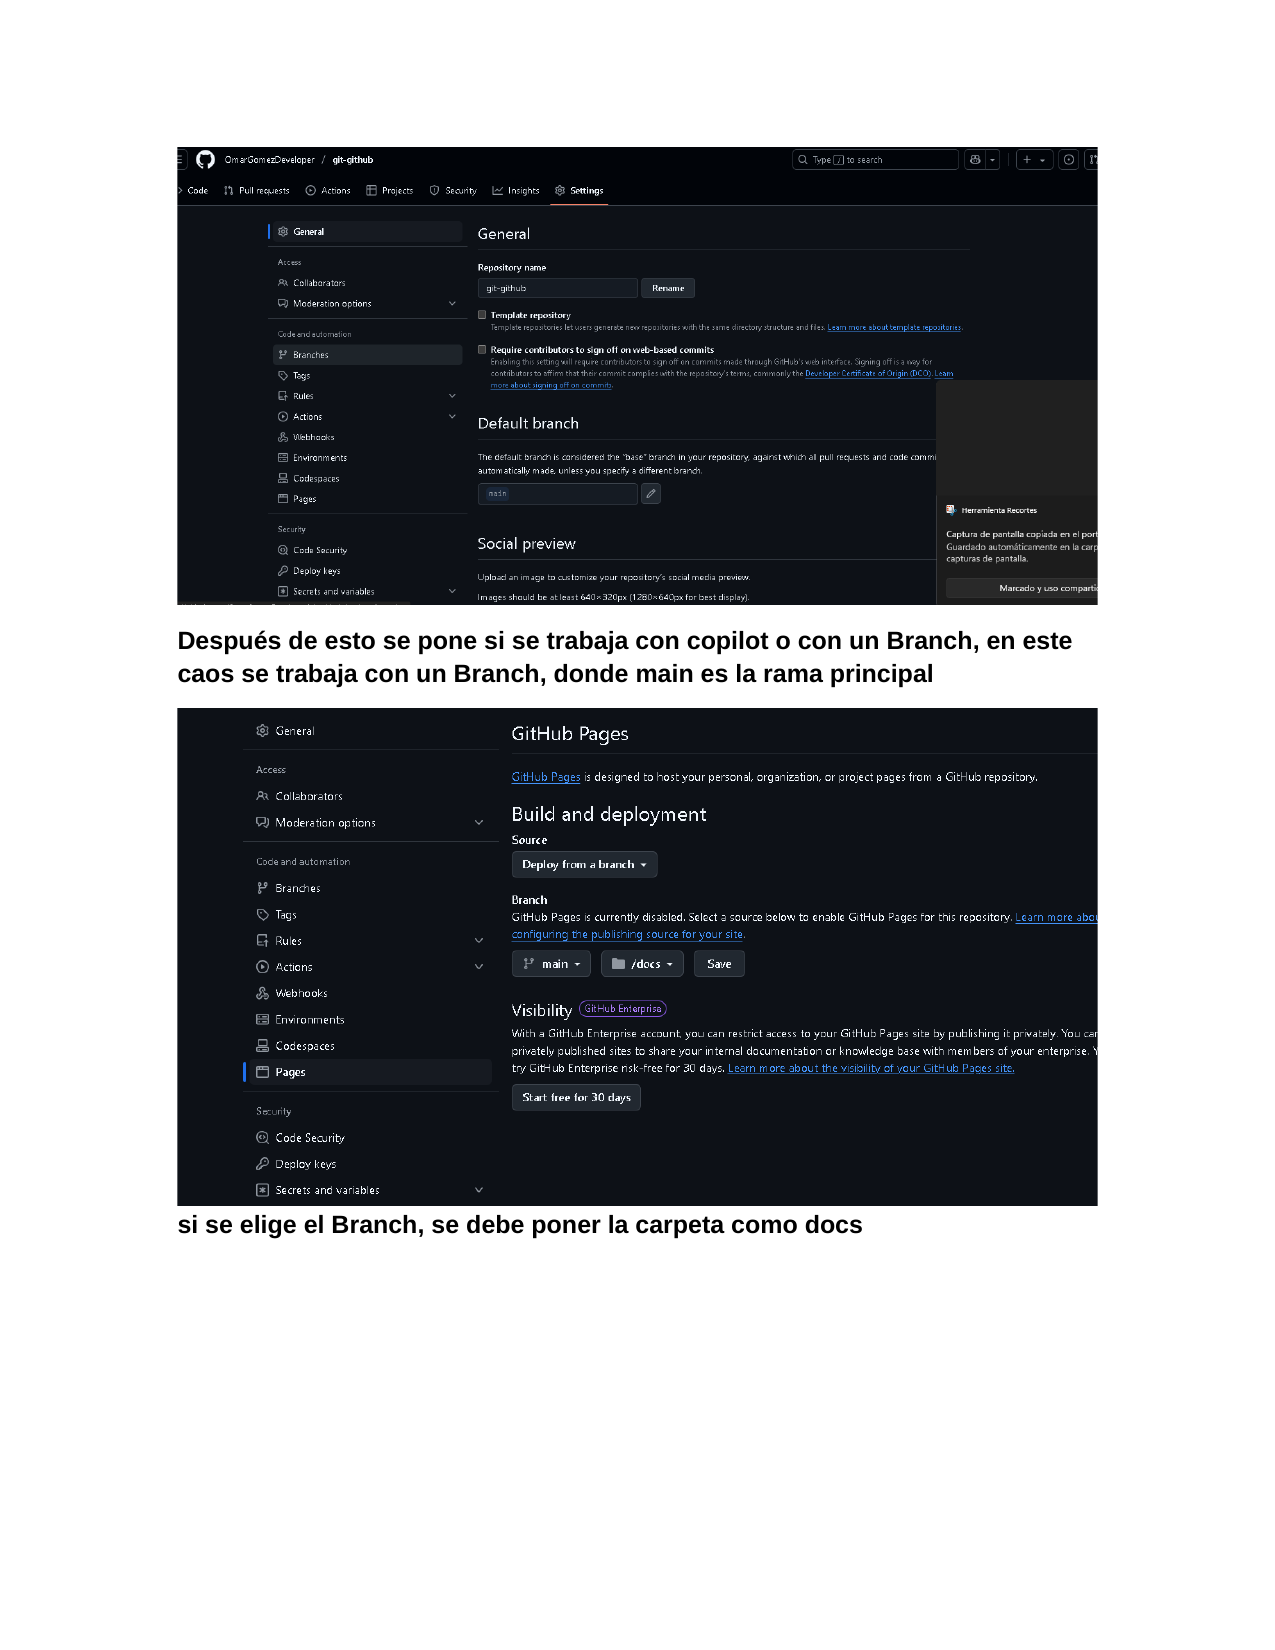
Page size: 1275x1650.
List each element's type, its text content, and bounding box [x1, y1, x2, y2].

picture [177, 708, 1098, 1206]
text si se elige el Branch, se debe poner la carpeta como docs [177, 1206, 1098, 1239]
picture [177, 147, 1098, 605]
text Después de esto se pone si se trabaja con copilot o con un Branch, en este caos se trabaja con un Branch, donde main es la rama principal [177, 626, 1098, 688]
